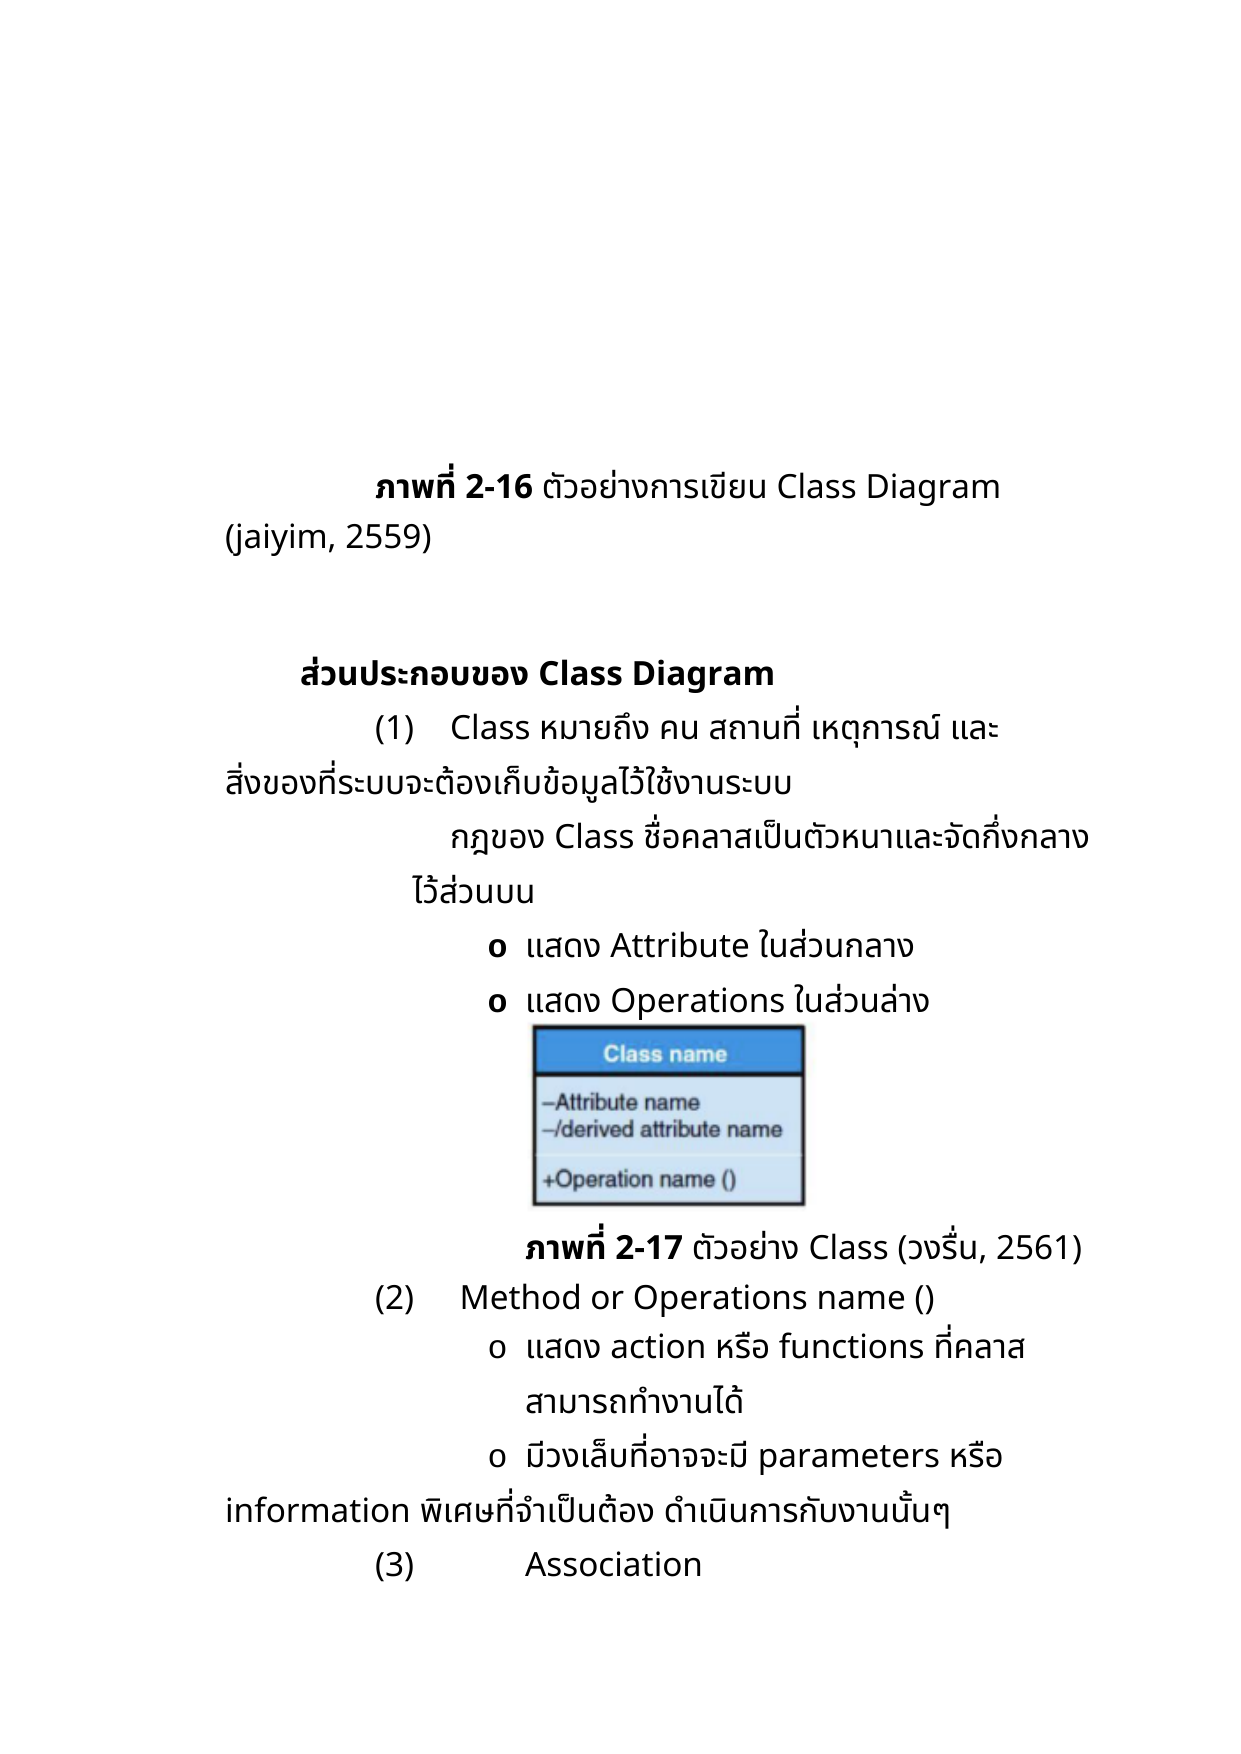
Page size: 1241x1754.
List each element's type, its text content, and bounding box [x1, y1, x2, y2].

list แสดง Operations ในส่วนล่าง [487, 977, 1090, 1027]
list แสดง Attribute ในส่วนกลาง [487, 922, 1090, 973]
picture [498, 1027, 830, 1223]
list Association [375, 1541, 1090, 1587]
list Method or Operations name () [375, 1274, 1090, 1319]
list กฎของ Class ชื่อคลาสเป็นตัวหนาและจัดกึ่งกลางไว้ส่วนบน [412, 813, 1090, 918]
list มีวงเล็บที่อาจจะมี parameters หรือ information พิเศษที่จำเป็นต้อง ดำเนินการกับงานนั้นๆ [225, 1432, 1090, 1537]
list Class หมายถึง คน สถานที่ เหตุการณ์ และสิ่งของที่ระบบจะต้องเก็บข้อมูลไว้ใช้งานระบบ [225, 704, 1090, 809]
text ภาพที่ 2-17 ตัวอย่าง Class [225, 1223, 1090, 1274]
list ส่วนประกอบของ Class Diagram [225, 649, 1090, 700]
list แสดง action หรือ functions ที่คลาสสามารถทำงานได้ [487, 1323, 1090, 1428]
text ภาพที่ 2-16 ตัวอย่างการเขียน Class Diagram [225, 463, 1090, 559]
